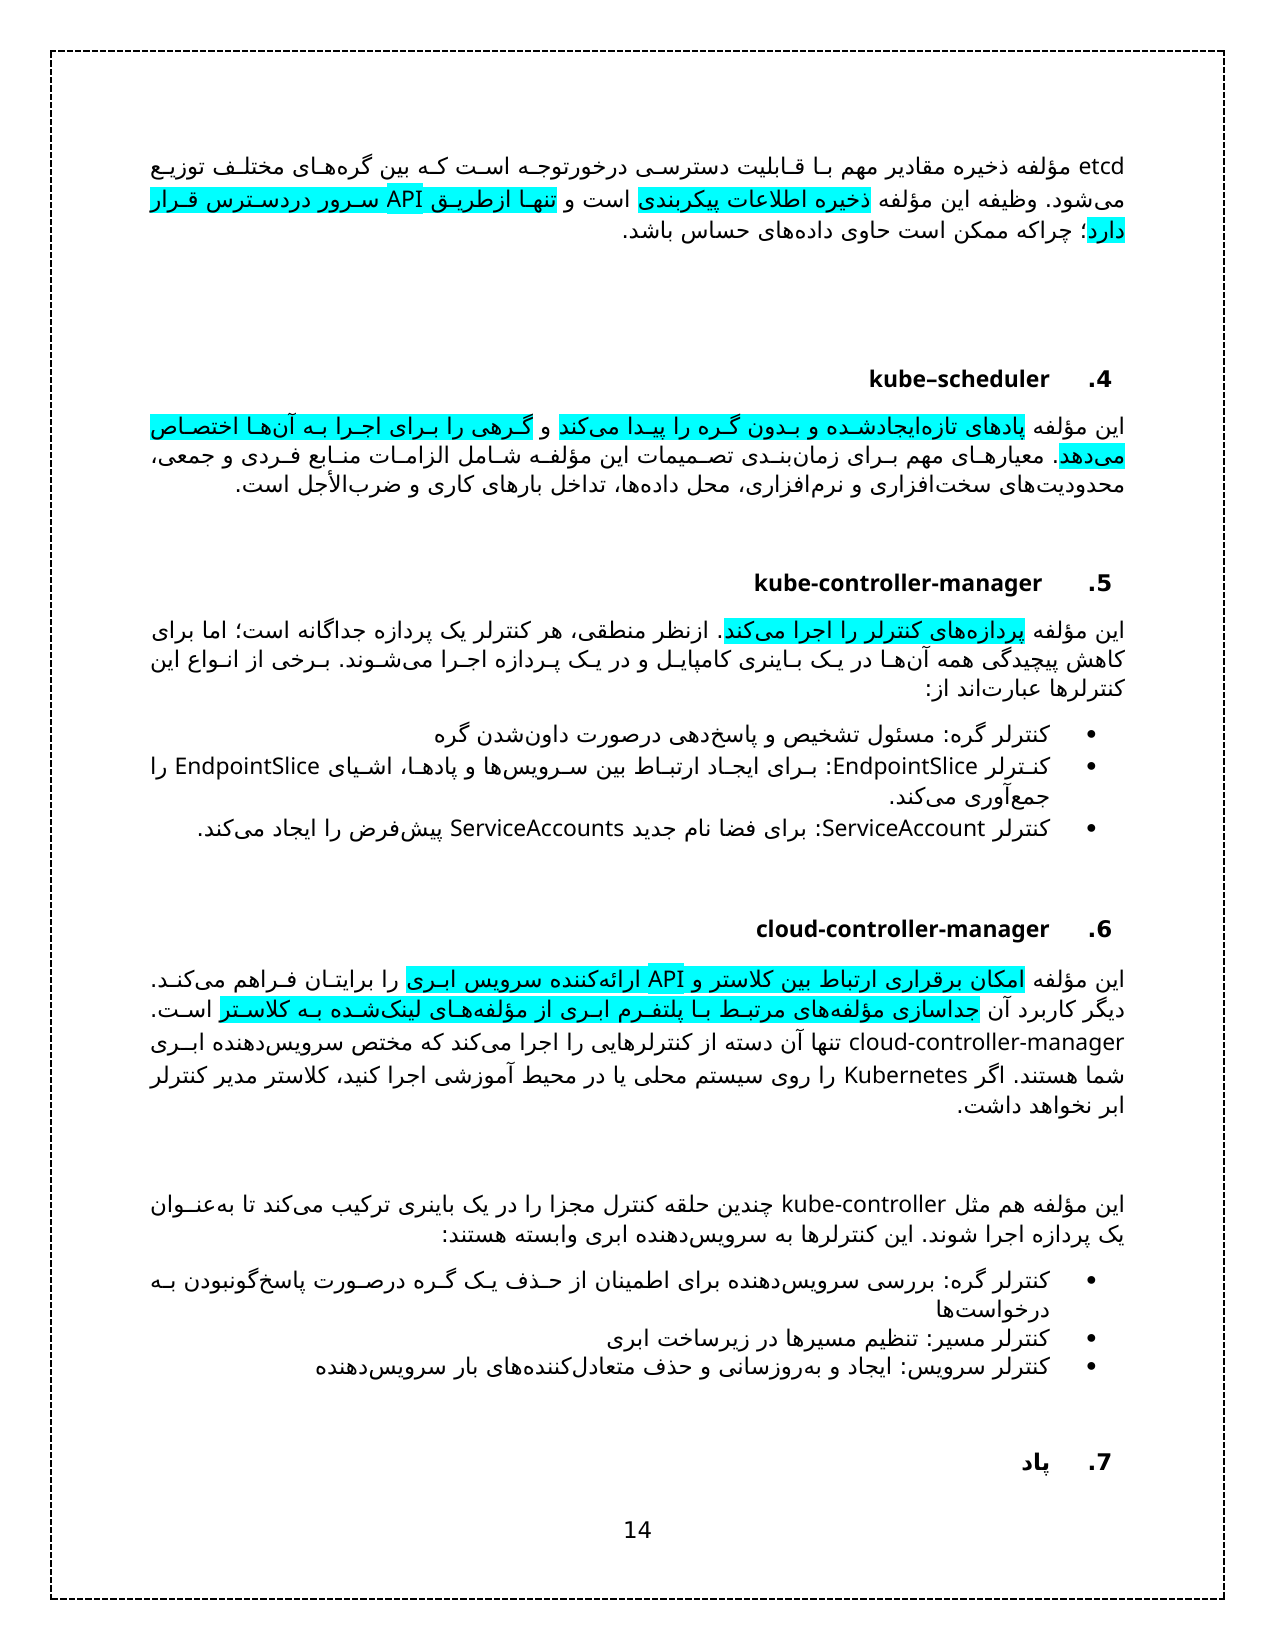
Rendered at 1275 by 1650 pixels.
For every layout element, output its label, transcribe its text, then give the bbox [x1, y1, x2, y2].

text این مؤلفه امکان برقراری ارتباط بین کلاستر و API ارائه‌کننده سرویس ابری را برایتان فراهم می‌کند. دیگر کاربرد آن جداسازی مؤلفه‌های مرتبط با پلتفرم ابری از مؤلفه‌های لینک‌شده به کلاستر است. cloud-controller-manager تنها آن دسته از کنترلرهایی را اجرا می‌کند که مختص سرویس‌دهنده ابری شما هستند. اگر Kubernetes را روی سیستم محلی یا در محیط آموزشی اجرا کنید، کلاستر مدیر کنترلر ابر نخواهد داشت. [150, 963, 1125, 1119]
list cloud-controller-manager [150, 913, 1087, 944]
list کنترلر مسیر: تنظیم مسیرها در زیرساخت ابری [150, 1325, 1087, 1351]
list kube-controller-manager [150, 567, 1087, 598]
list کنترلر گره: مسئول تشخیص و پاسخ‌دهی درصورت داون‌شدن گره [150, 721, 1087, 747]
text etcd مؤلفه ذخیره مقادیر مهم با قابلیت دسترسی درخورتوجه است که بین گره‌های مختلف توزیع می‌شود. وظیفه این مؤلفه ذخیره اطلاعات پیکربندی است و تنها ازطریق API سرور دردسترس قرار دارد؛ چرا‌که ممکن است حاوی داده‌های حساس باشد. [150, 150, 1125, 243]
list kube–scheduler [150, 363, 1087, 394]
list پاد [150, 1449, 1087, 1476]
text این مؤلفه هم مثل kube-controller چندین حلقه کنترل مجزا را در یک باینری ترکیب می‌کند تا به‌عنوان یک پردازه اجرا شوند. این کنترلرها به سرویس‌دهنده ابری وابسته هستند: [150, 1188, 1125, 1248]
text این مؤلفه پردازه‌های کنترلر را اجرا می‌کند. ازنظر منطقی، هر کنترلر یک پردازه جداگانه است؛ اما برای کاهش پیچیدگی همه آن‌ها در یک باینری کامپایل و در یک پردازه اجرا می‌شوند. برخی از انواع این کنترلرها عبار‌ت‌اند از: [150, 617, 1125, 702]
list کنترلر گره: بررسی سرویس‌دهنده برای اطمینان از حذف یک گره درصورت پاسخ‌گونبودن به درخواست‌ها [150, 1267, 1087, 1323]
list کنترلر EndpointSlice: برای ایجاد ارتباط بین سرویس‌ها و پادها، اشیای EndpointSlice را جمع‌آوری می‌کند. [150, 749, 1087, 810]
list کنترلر ServiceAccount: برای فضا نام جدید ServiceAccounts پیش‌فرض را ایجاد می‌کند. [150, 812, 1087, 843]
text این مؤلفه پادهای تازه‌ایجاد‌شده و بدون گره را پیدا می‌کند و گرهی را برای اجرا به آن‌ها اختصاص می‌دهد. معیارهای مهم برای زمان‌بندی تصمیمات این مؤلفه شامل الزامات منابع فردی و جمعی، محدودیت‌های سخت‌افزاری و نرم‌افزاری، محل داده‌ها، تداخل بارهای کاری و ضرب‌الأجل است. [150, 413, 1125, 498]
list کنترلر سرویس: ایجاد و به‌روزسانی و حذف متعادل‌کننده‌های بار سرویس‌دهنده [150, 1353, 1087, 1380]
